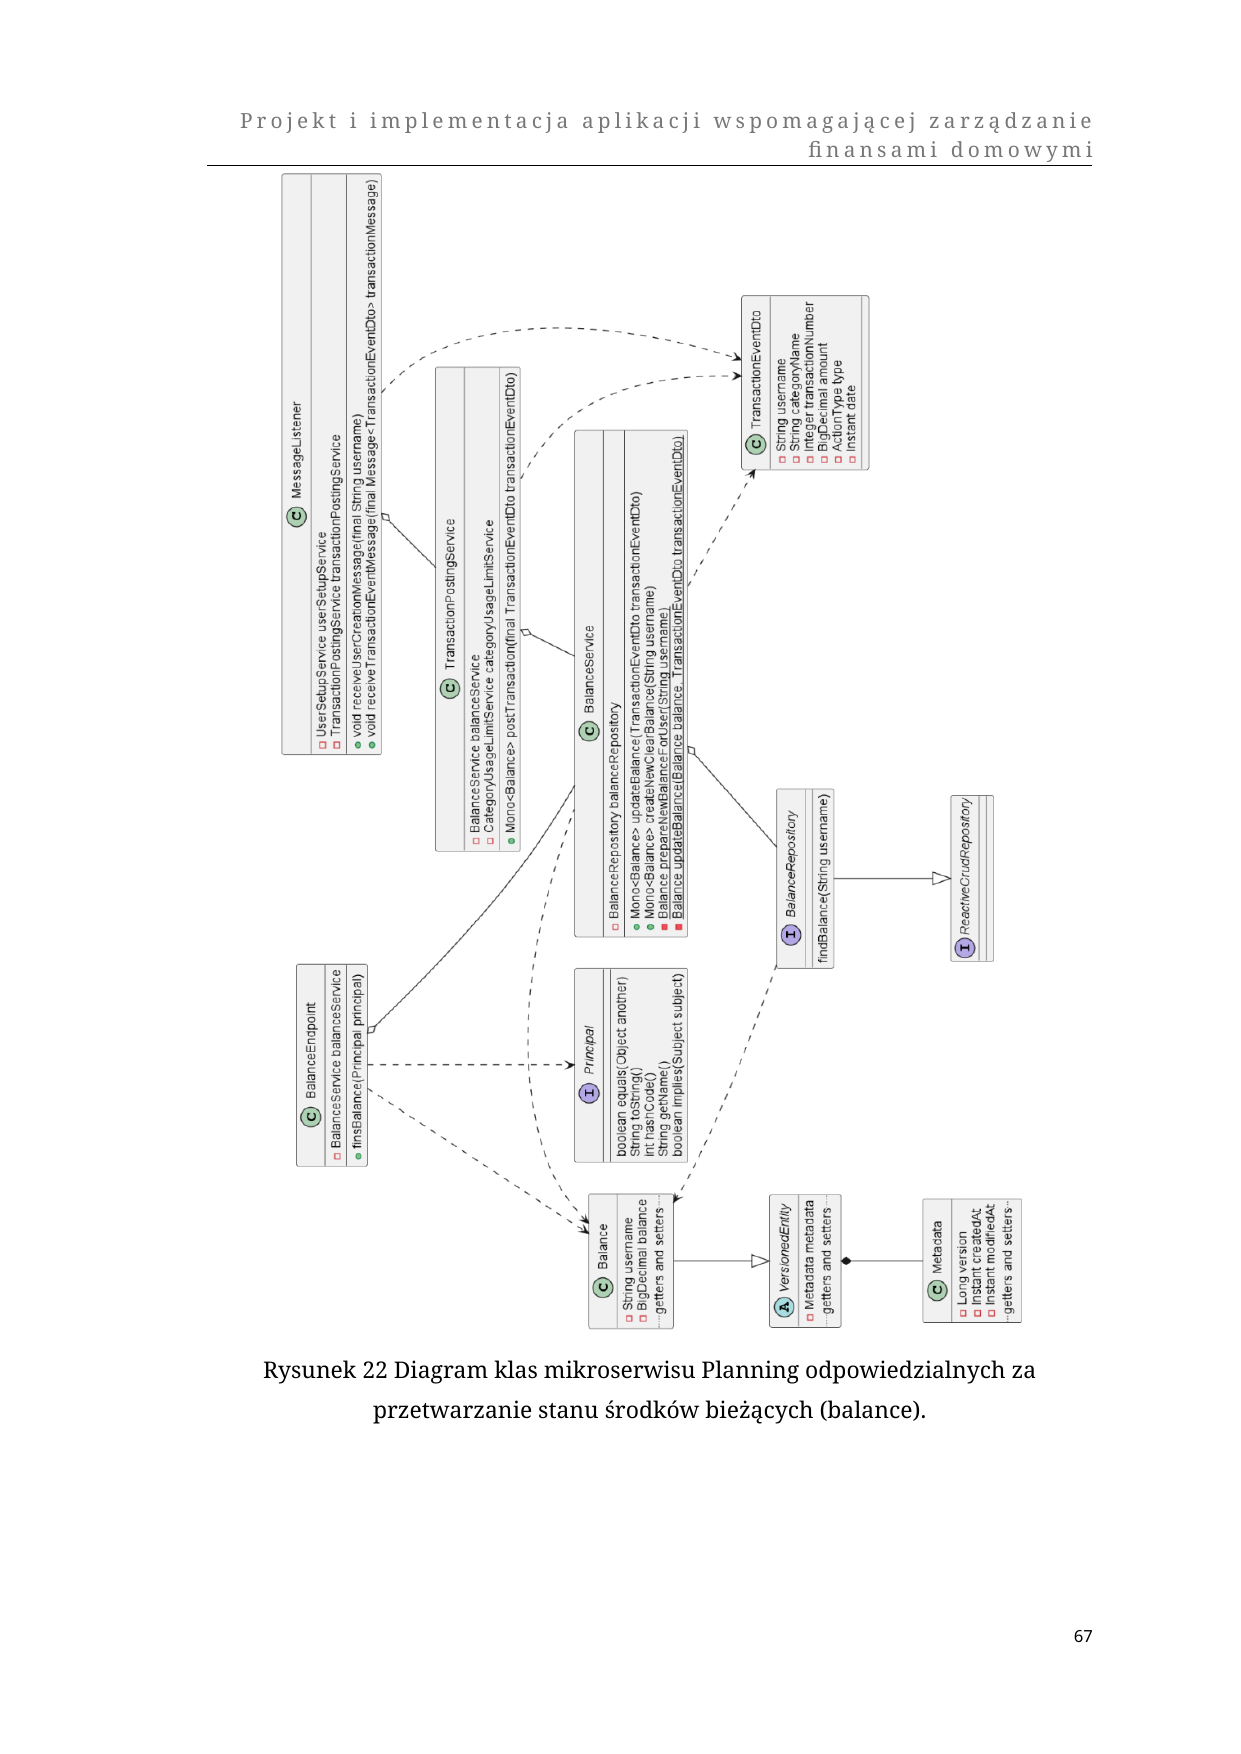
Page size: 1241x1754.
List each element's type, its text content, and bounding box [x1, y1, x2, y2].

picture [276, 170, 1026, 1333]
text Rysunek 22 Diagram klas mikroserwisu Planning odpowiedzialnych za przetwarzanie stanu środków bieżących (balance). [207, 1346, 1092, 1425]
